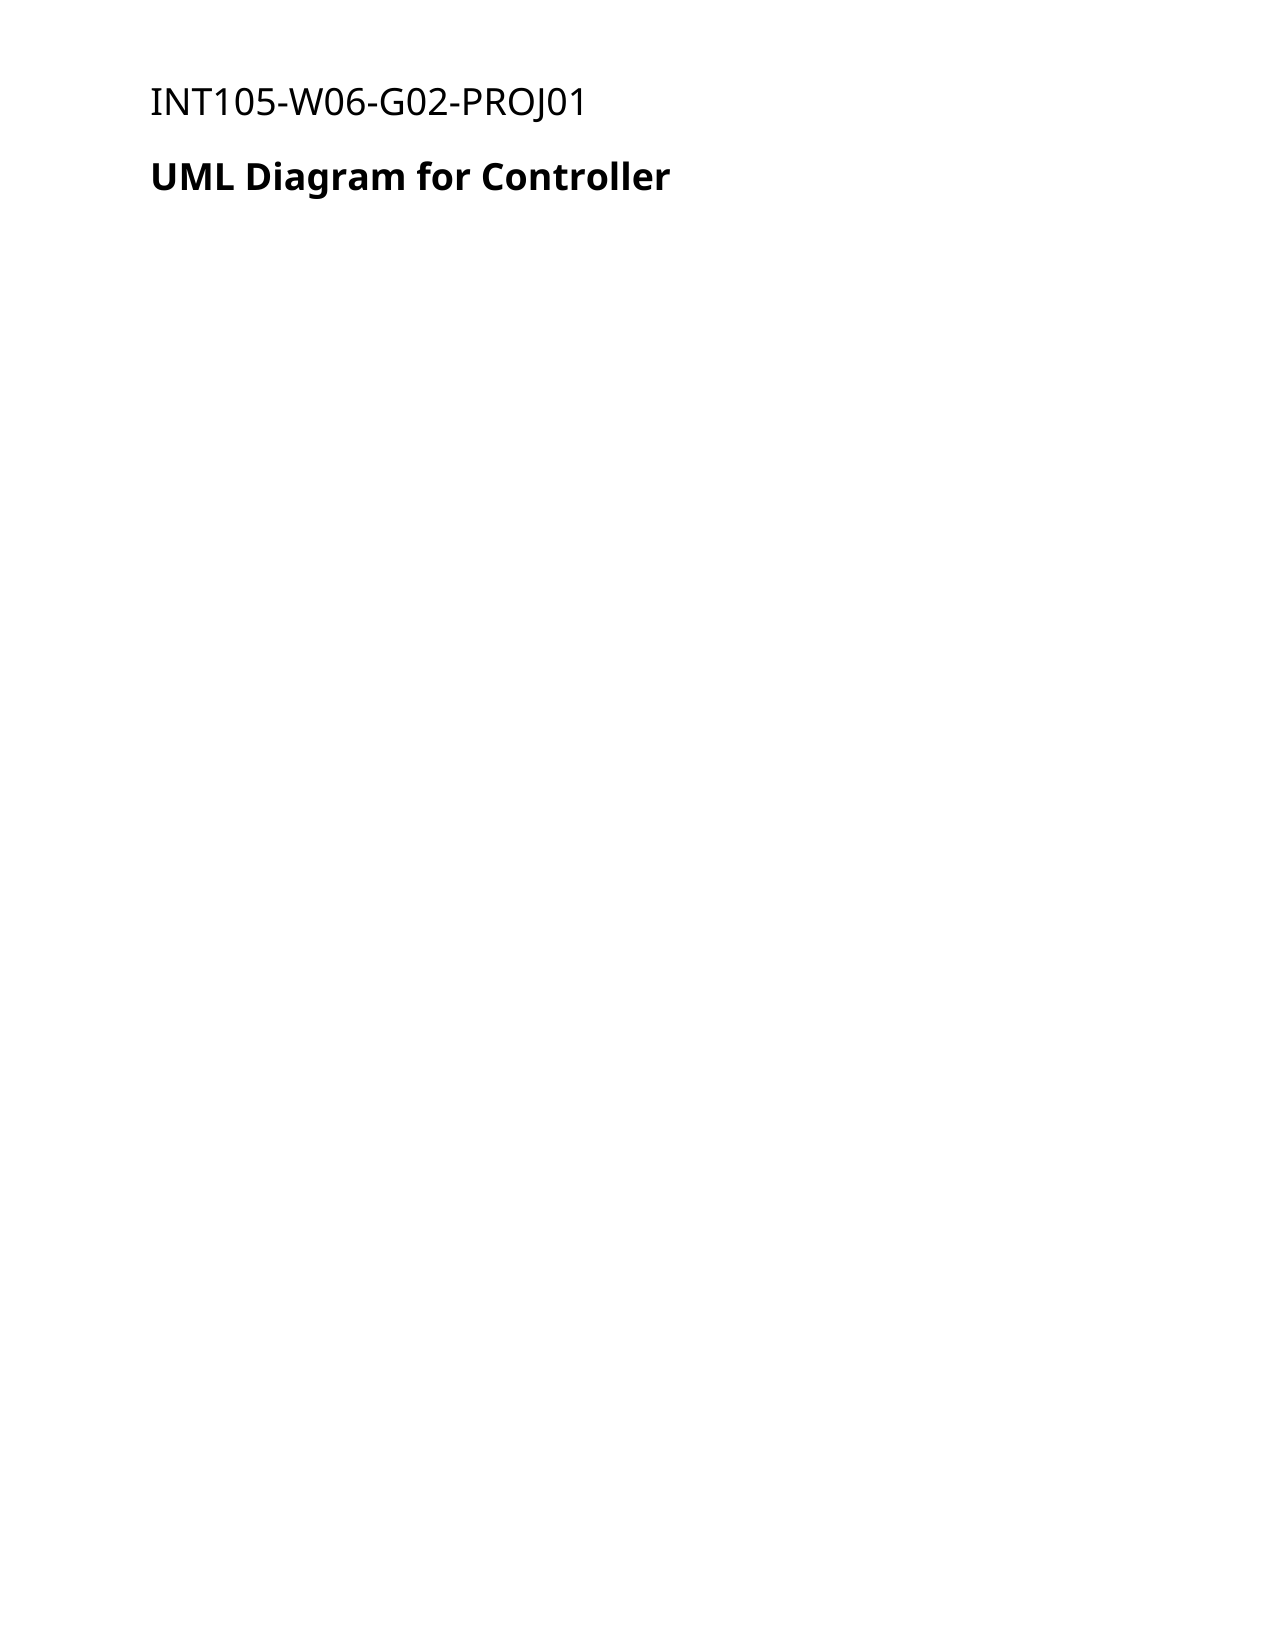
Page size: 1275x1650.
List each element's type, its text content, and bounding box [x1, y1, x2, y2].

text UML Diagram for Controller [150, 150, 1125, 201]
